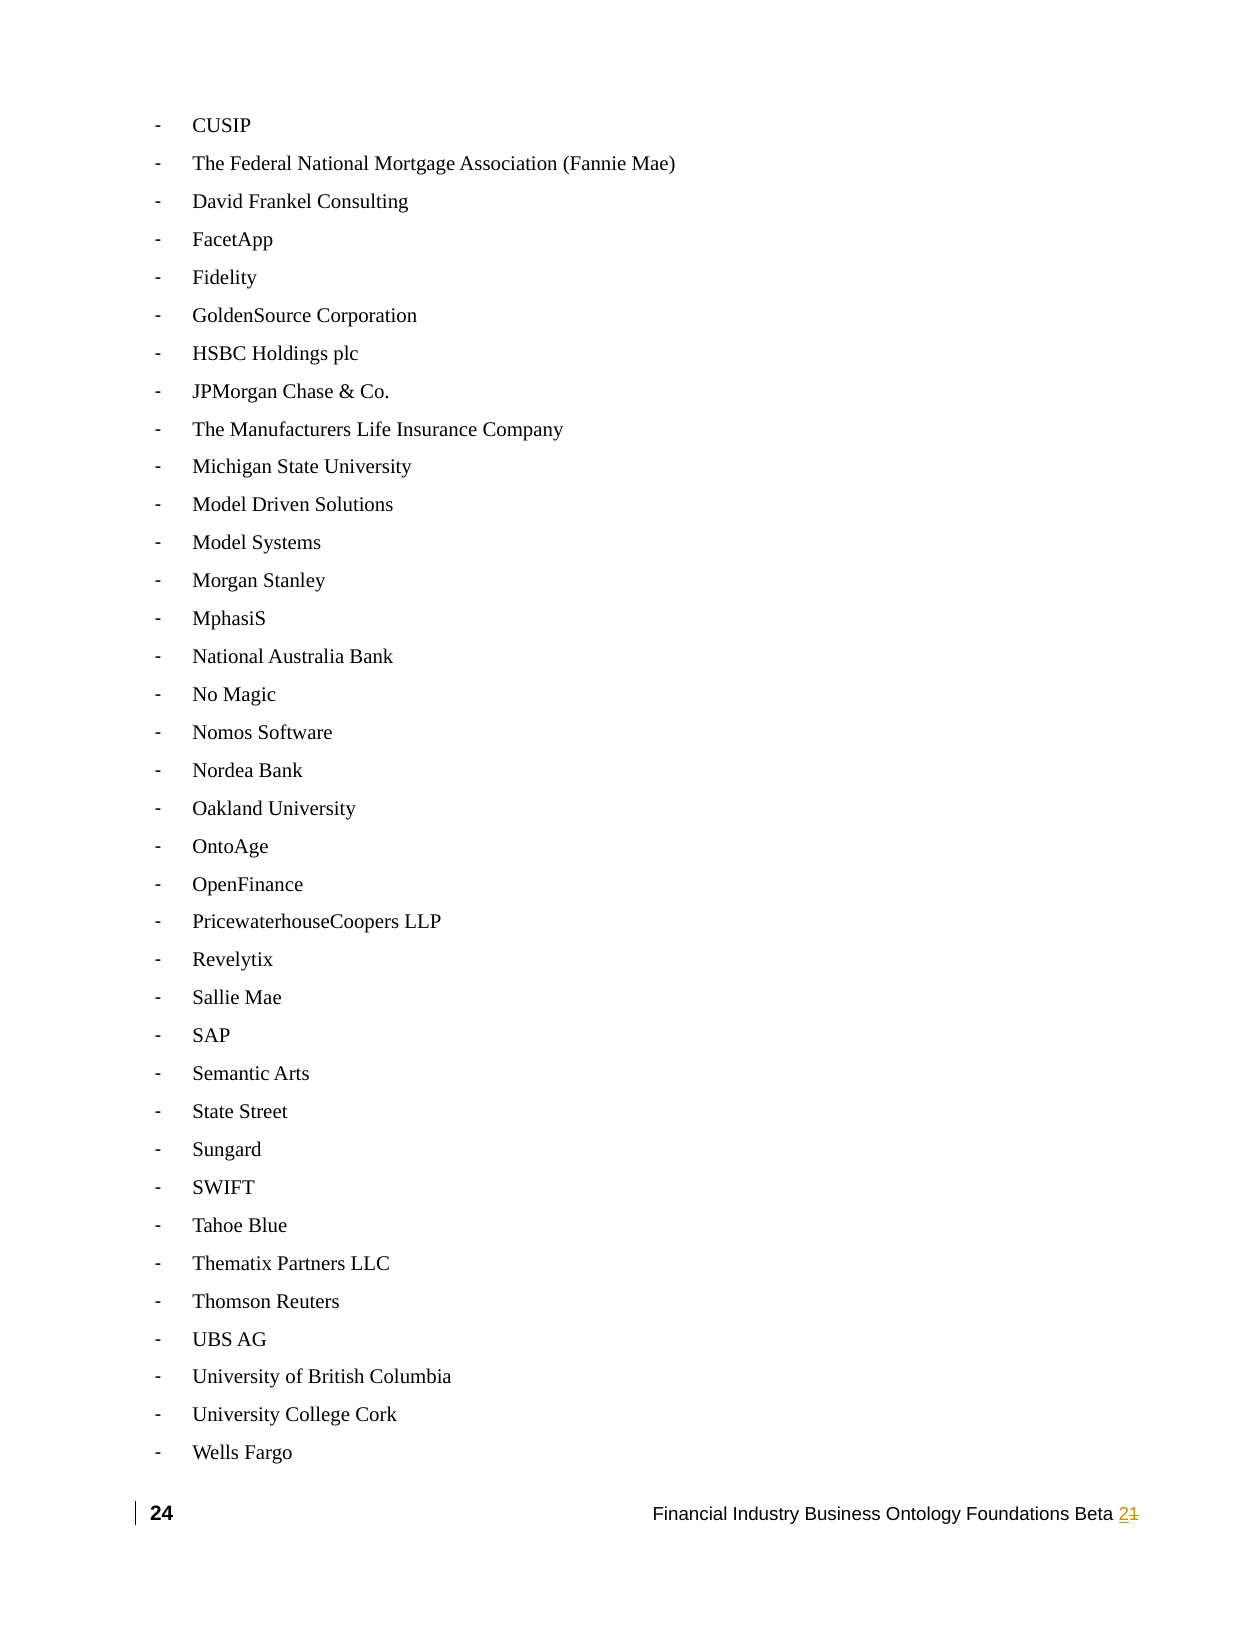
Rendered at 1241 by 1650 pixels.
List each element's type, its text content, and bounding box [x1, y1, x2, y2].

list Fidelity [154, 264, 1165, 289]
list Model Systems [154, 529, 1165, 555]
list National Australia Bank [154, 643, 1165, 669]
list David Frankel Consulting [154, 188, 1165, 214]
list SAP [154, 1022, 1165, 1048]
list OntoAge [154, 833, 1165, 858]
list Tahoe Blue [154, 1212, 1165, 1237]
list The Manufacturers Life Insurance Company [154, 416, 1165, 441]
list Nordea Bank [154, 757, 1165, 782]
list No Magic [154, 681, 1165, 707]
list JPMorgan Chase & Co. [154, 378, 1165, 403]
list CUSIP [154, 112, 1165, 138]
list SWIFT [154, 1174, 1165, 1199]
list The Federal National Mortgage Association (Fannie Mae) [154, 150, 1165, 176]
list Oakland University [154, 795, 1165, 820]
list Revelytix [154, 947, 1165, 972]
list FacetApp [154, 226, 1165, 252]
list UBS AG [154, 1326, 1165, 1351]
list State Street [154, 1098, 1165, 1124]
list Wells Fargo [154, 1439, 1165, 1465]
list Sungard [154, 1136, 1165, 1162]
list Thomson Reuters [154, 1288, 1165, 1313]
list Nomos Software [154, 719, 1165, 744]
list HSBC Holdings plc [154, 340, 1165, 365]
list PricewaterhouseCoopers LLP [154, 909, 1165, 934]
list Sallie Mae [154, 984, 1165, 1010]
list University of British Columbia [154, 1364, 1165, 1389]
list MphasiS [154, 605, 1165, 631]
list Morgan Stanley [154, 567, 1165, 593]
list University College Cork [154, 1402, 1165, 1427]
list Thematix Partners LLC [154, 1250, 1165, 1275]
list OpenFinance [154, 871, 1165, 896]
list Semantic Arts [154, 1060, 1165, 1086]
list GoldenSource Corporation [154, 302, 1165, 327]
list Model Driven Solutions [154, 492, 1165, 517]
list Michigan State University [154, 454, 1165, 479]
